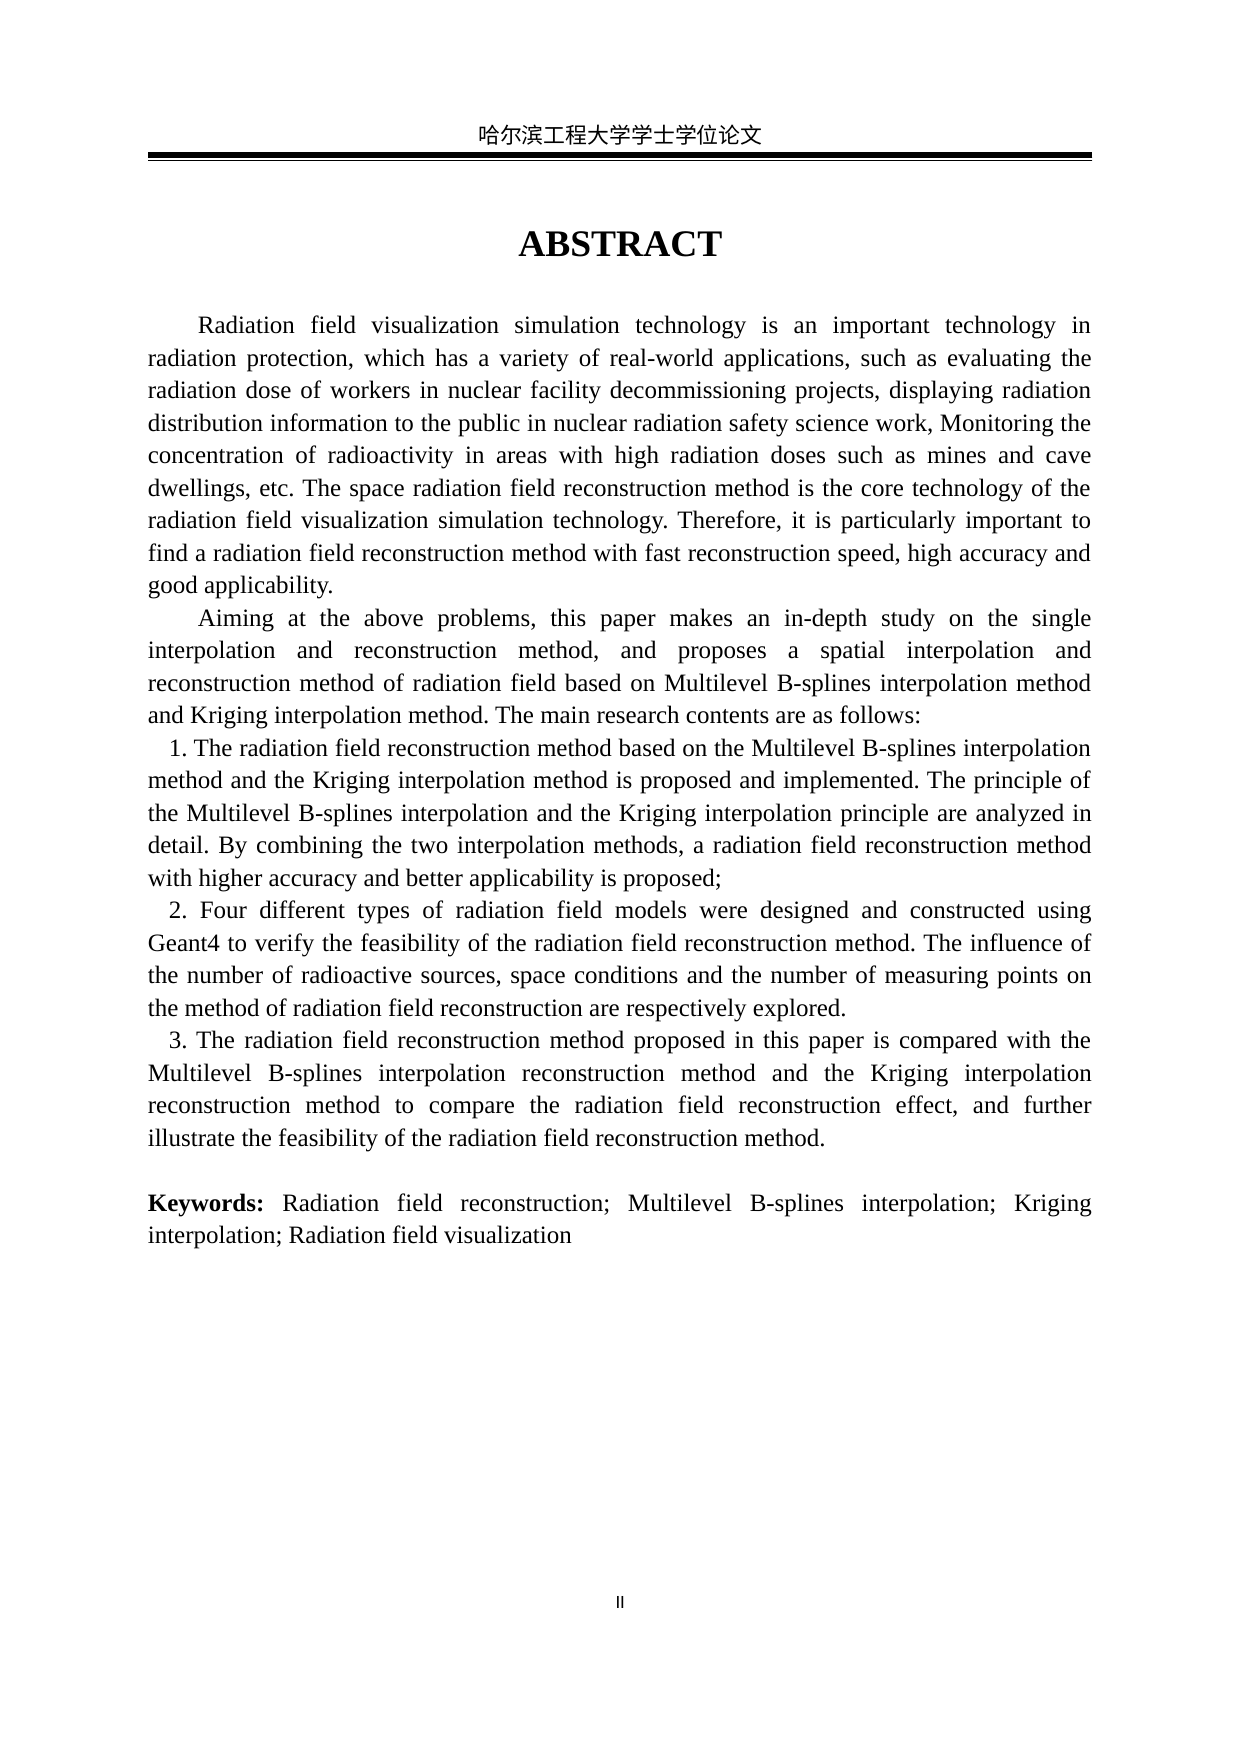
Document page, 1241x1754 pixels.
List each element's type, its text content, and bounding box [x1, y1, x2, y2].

text Keywords: Radiation field reconstruction; Multilevel B-splines interpolation; Kriging interpolation; Radiation field visualization [148, 1186, 1092, 1251]
text ABSTRACT [148, 211, 1092, 276]
text 1. The radiation field reconstruction method based on the Multilevel B-splines interpolation method and the Kriging interpolation method is proposed and implemented. The principle of the Multilevel B-splines interpolation and the Kriging interpolation principle are analyzed in detail. By combining the two interpolation methods, a radiation field reconstruction method with higher accuracy and better applicability is proposed; [148, 731, 1092, 893]
text 3. The radiation field reconstruction method proposed in this paper is compared with the Multilevel B-splines interpolation reconstruction method and the Kriging interpolation reconstruction method to compare the radiation field reconstruction effect, and further illustrate the feasibility of the radiation field reconstruction method. [148, 1023, 1092, 1153]
text 2. Four different types of radiation field models were designed and constructed using Geant4 to verify the feasibility of the radiation field reconstruction method. The influence of the number of radioactive sources, space conditions and the number of measuring points on the method of radiation field reconstruction are respectively explored. [148, 893, 1092, 1023]
text Aiming at the above problems, this paper makes an in-depth study on the single interpolation and reconstruction method, and proposes a spatial interpolation and reconstruction method of radiation field based on Multilevel B-splines interpolation method and Kriging interpolation method. The main research contents are as follows: [148, 601, 1092, 731]
text Radiation field visualization simulation technology is an important technology in radiation protection, which has a variety of real-world applications, such as evaluating the radiation dose of workers in nuclear facility decommissioning projects, displaying radiation distribution information to the public in nuclear radiation safety science work, Monitoring the concentration of radioactivity in areas with high radiation doses such as mines and cave dwellings, etc. The space radiation field reconstruction method is the core technology of the radiation field visualization simulation technology. Therefore, it is particularly important to find a radiation field reconstruction method with fast reconstruction speed, high accuracy and good applicability. [148, 308, 1092, 601]
